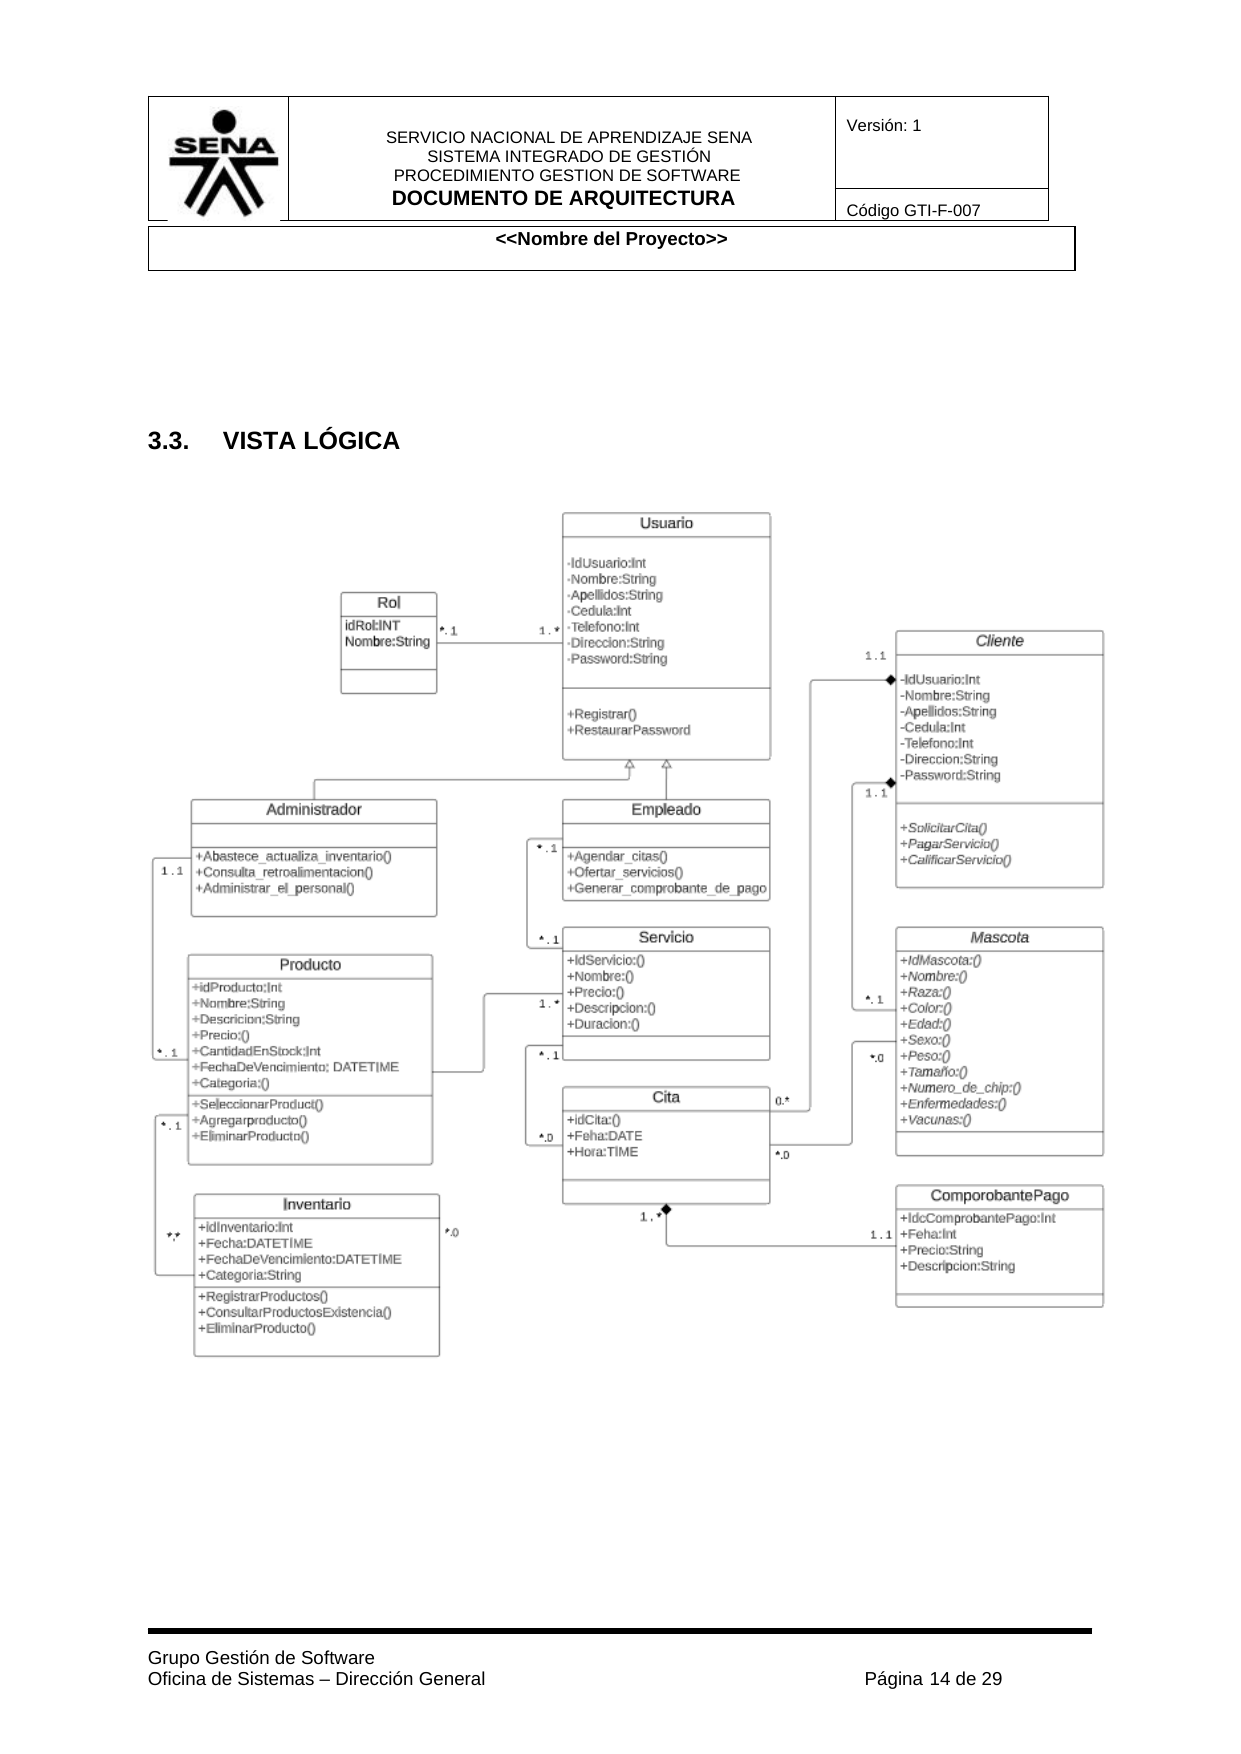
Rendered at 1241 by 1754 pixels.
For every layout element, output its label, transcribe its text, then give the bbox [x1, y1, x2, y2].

picture [167, 106, 281, 221]
subtitle VISTA LÓGICA [148, 426, 1092, 454]
picture [147, 511, 1109, 1365]
